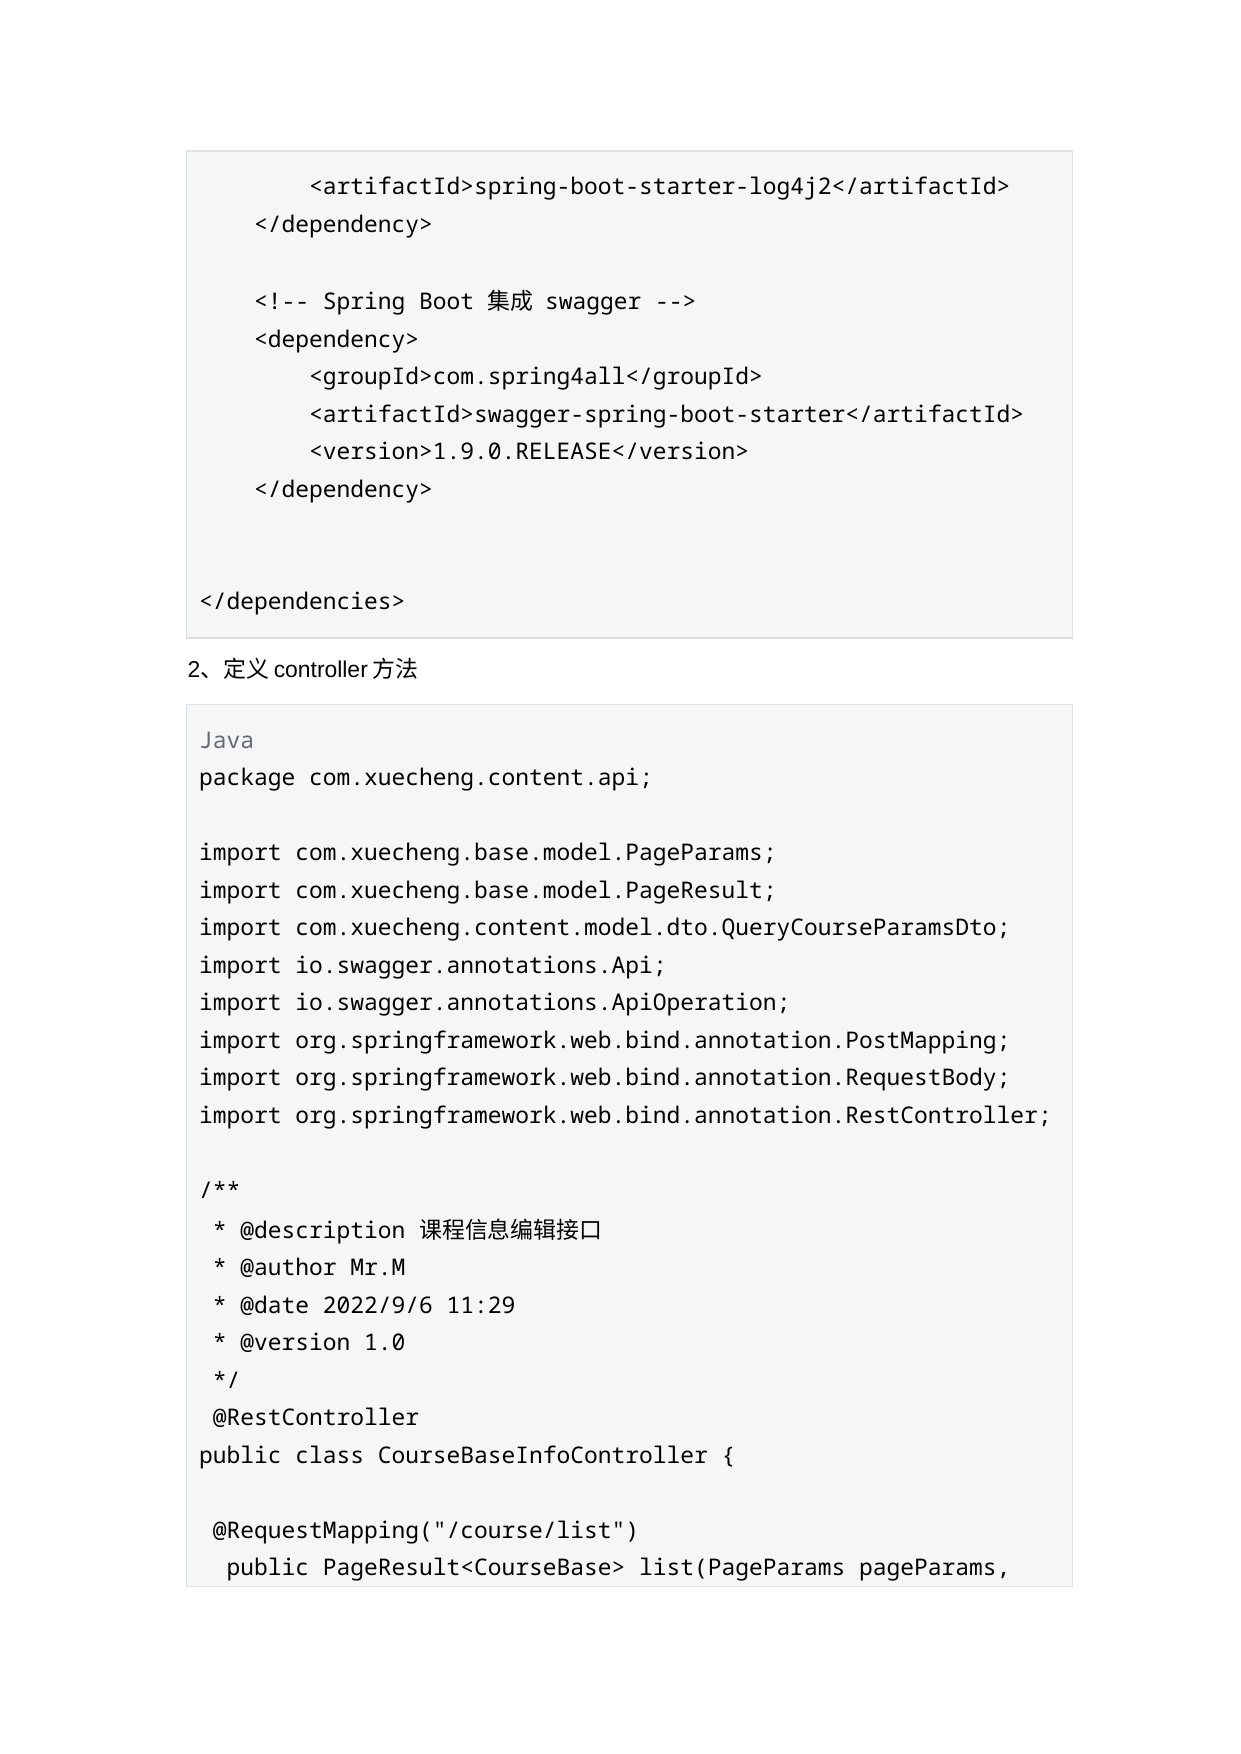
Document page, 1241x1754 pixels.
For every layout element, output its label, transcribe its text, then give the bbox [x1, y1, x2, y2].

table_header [187, 152, 1072, 637]
text 2、定义controller方法 [187, 651, 1053, 684]
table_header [187, 705, 1072, 1586]
